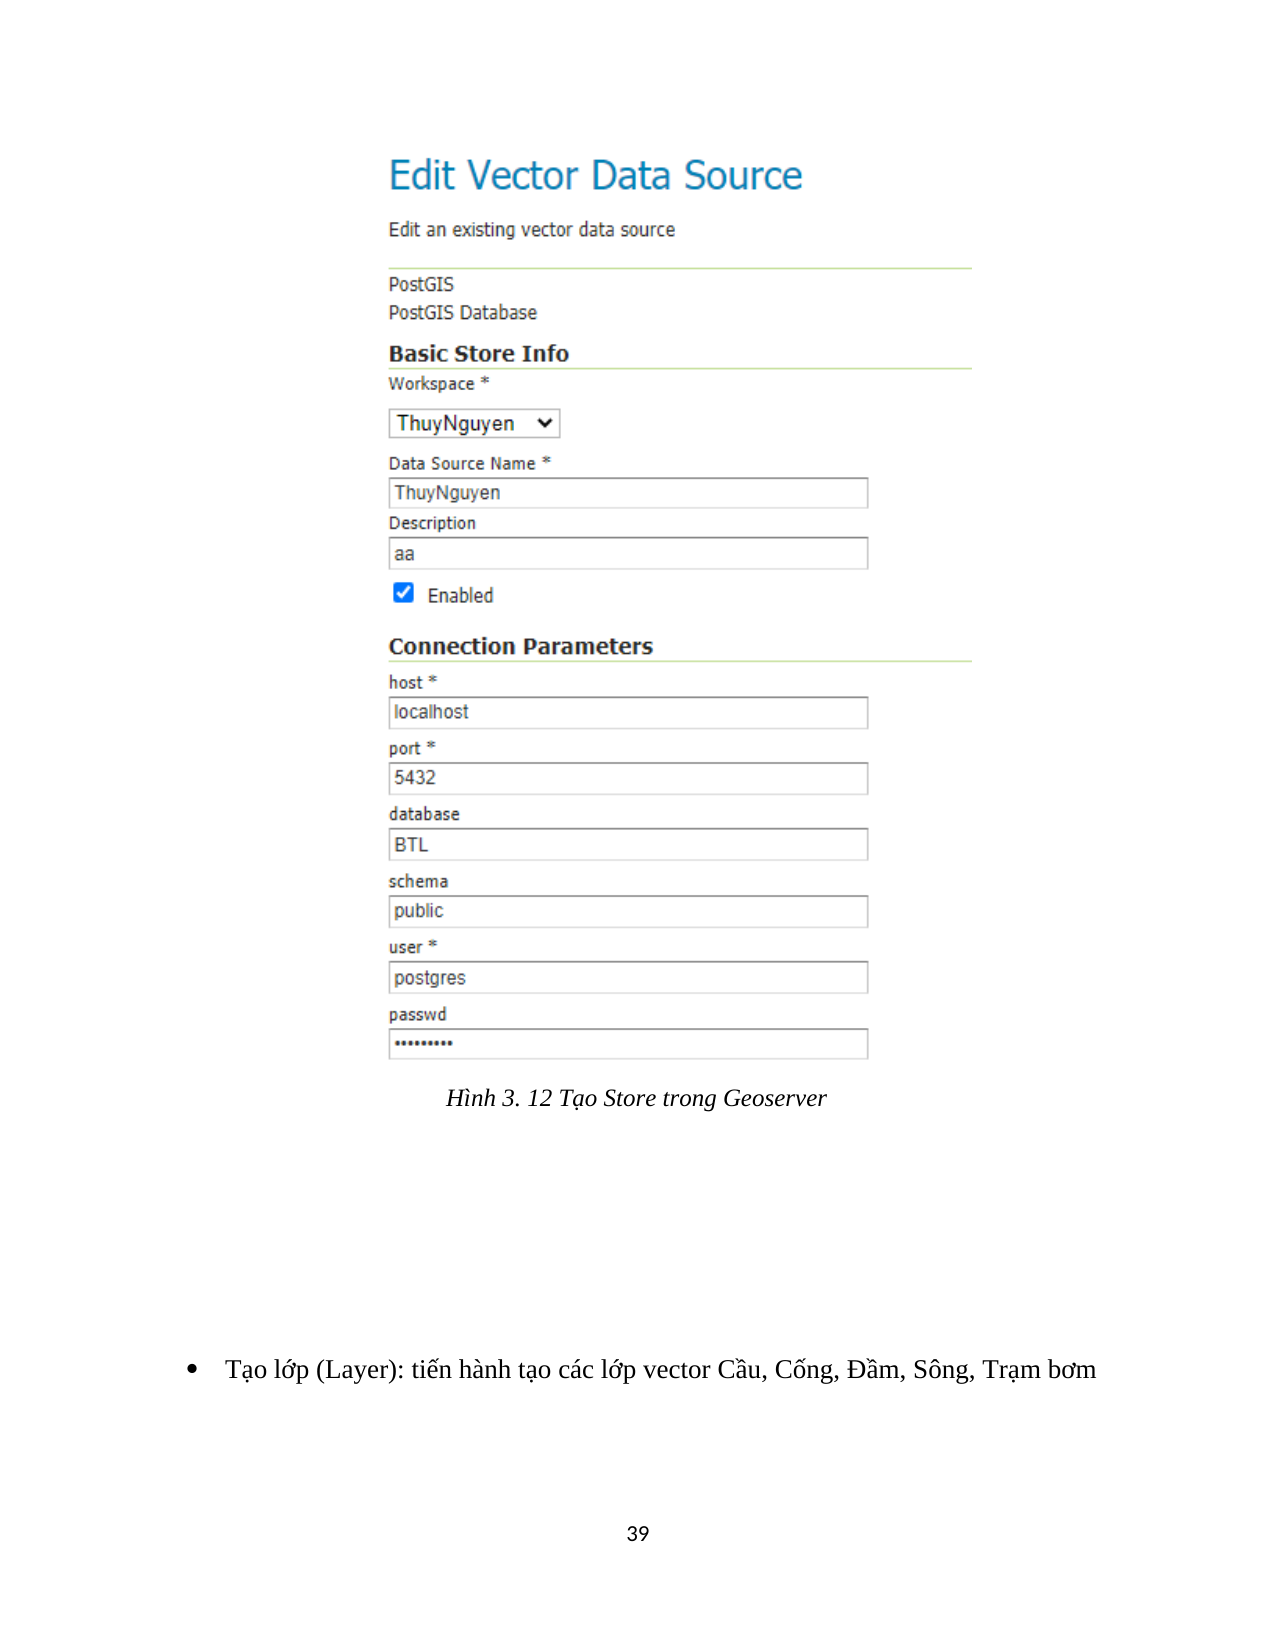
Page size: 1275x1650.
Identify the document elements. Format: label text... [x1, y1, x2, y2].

picture [378, 150, 972, 1063]
text Hình 3. 12 Tạo Store trong Geoserver [150, 1083, 1125, 1112]
list Tạo lớp (Layer): tiến hành tạo các lớp vector Cầu, Cống, Đầm, Sông, Trạm bơm [187, 1353, 1125, 1384]
